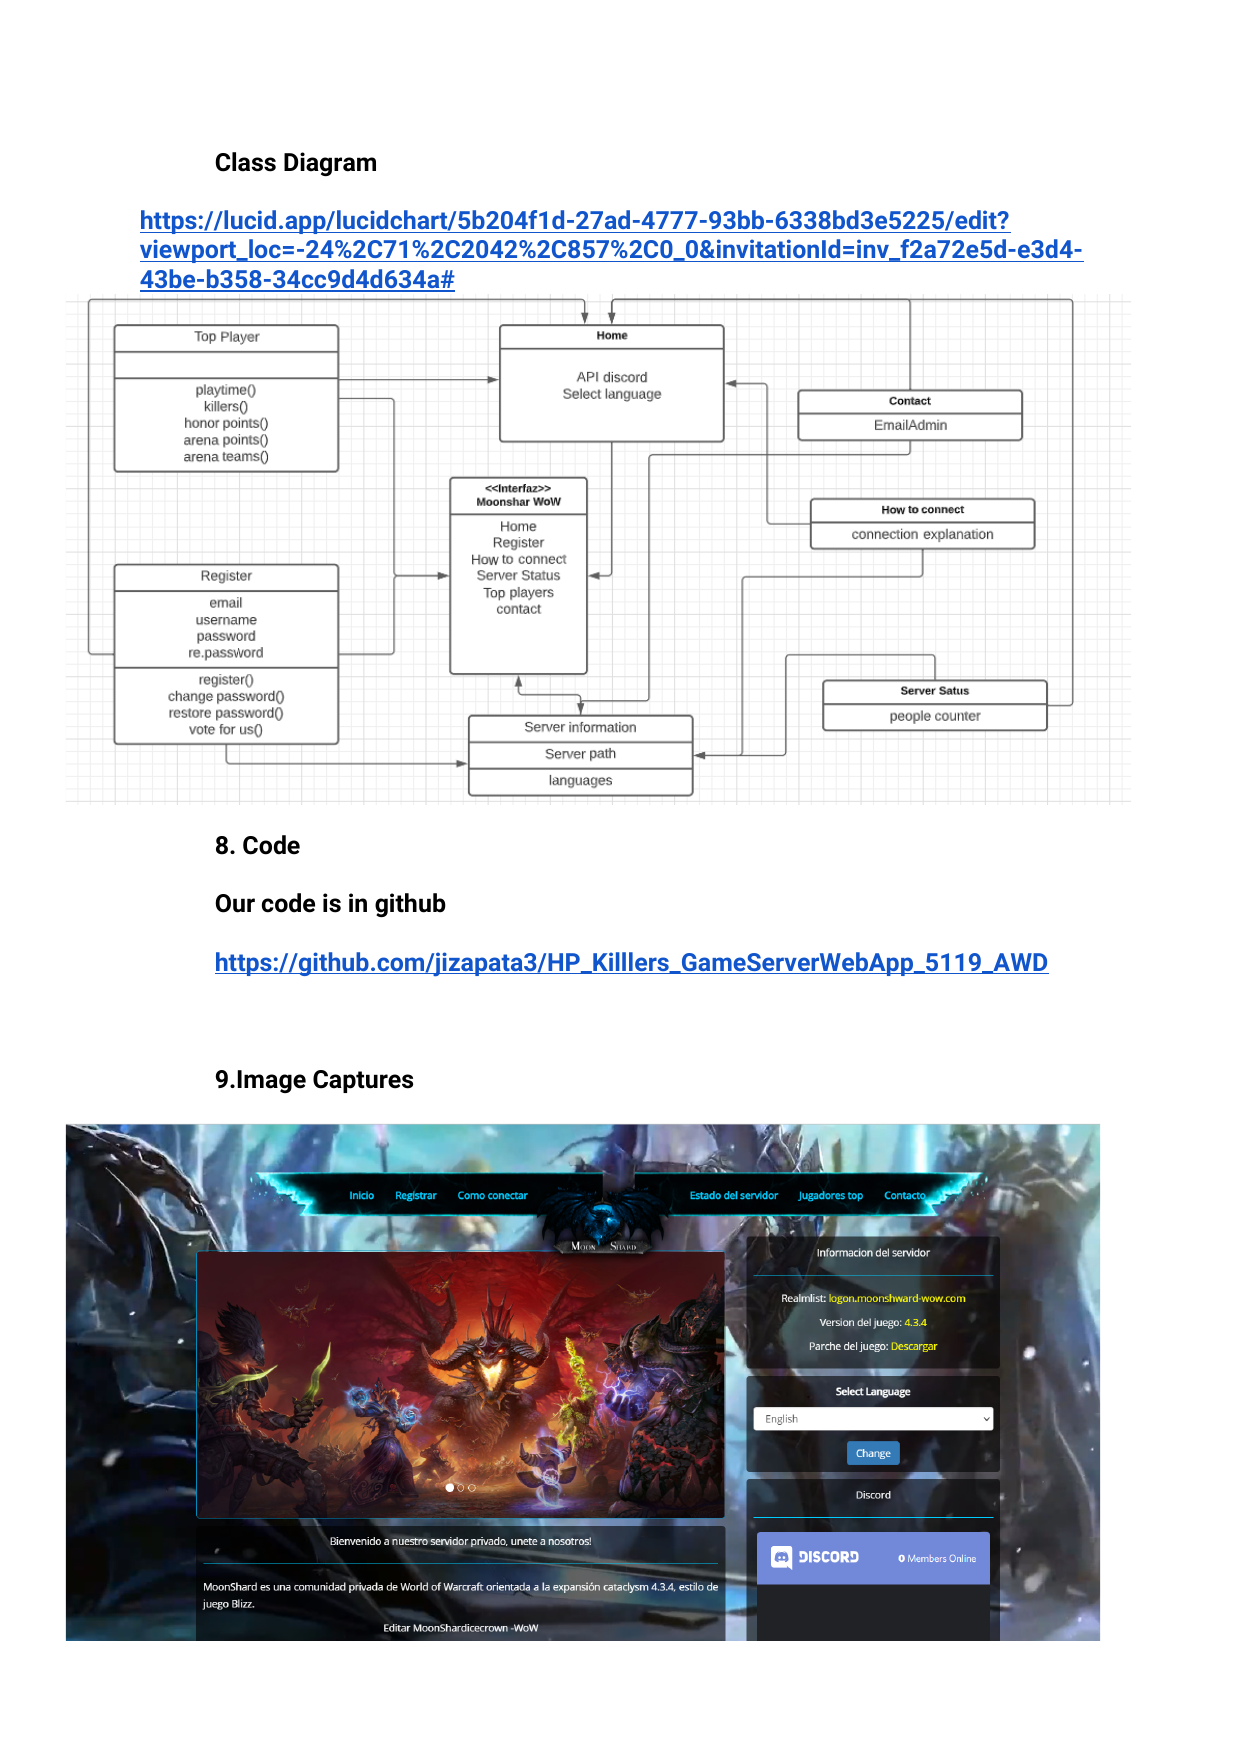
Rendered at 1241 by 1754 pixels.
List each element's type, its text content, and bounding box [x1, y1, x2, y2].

text https://github.com/jizapata3/HP_Killlers_GameServerWebApp_5119_AWD [214, 948, 1103, 977]
text Our code is in github [214, 889, 1103, 919]
text 9.Image Captures [214, 1065, 1103, 1094]
picture [65, 1123, 1101, 1641]
text Class Diagram [214, 148, 1103, 177]
picture [65, 294, 1132, 805]
text 8. Code [214, 831, 1103, 860]
text https://lucid.app/lucidchart/5b204f1d-27ad-4777-93bb-6338bd3e5225/edit?viewport_loc=-24%2C71%2C2042%2C857%2C0_0&invitationId=inv_f2a72e5d-e3d4-43be-b358-34cc9d4d634a# [139, 206, 1103, 294]
